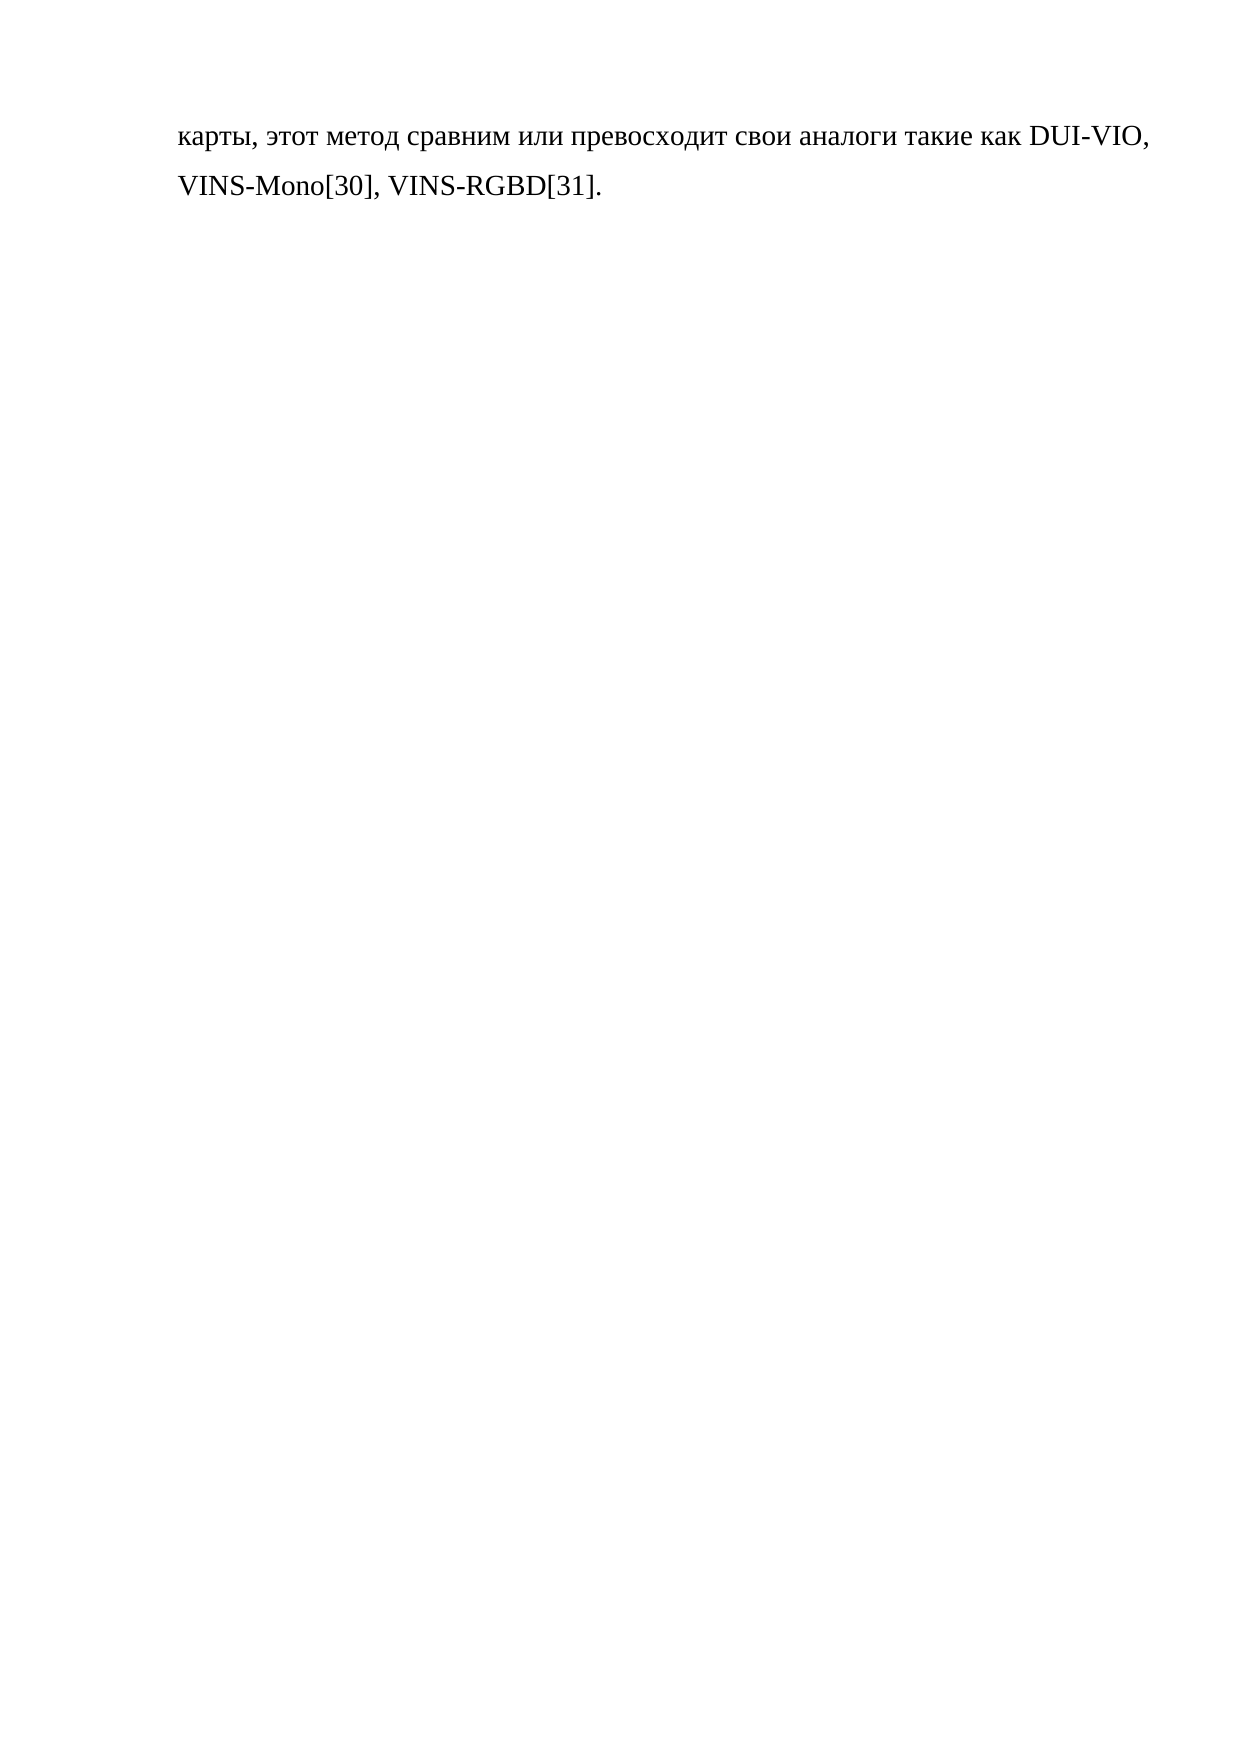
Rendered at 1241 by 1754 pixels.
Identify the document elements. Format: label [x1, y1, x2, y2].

text [177, 118, 1152, 202]
